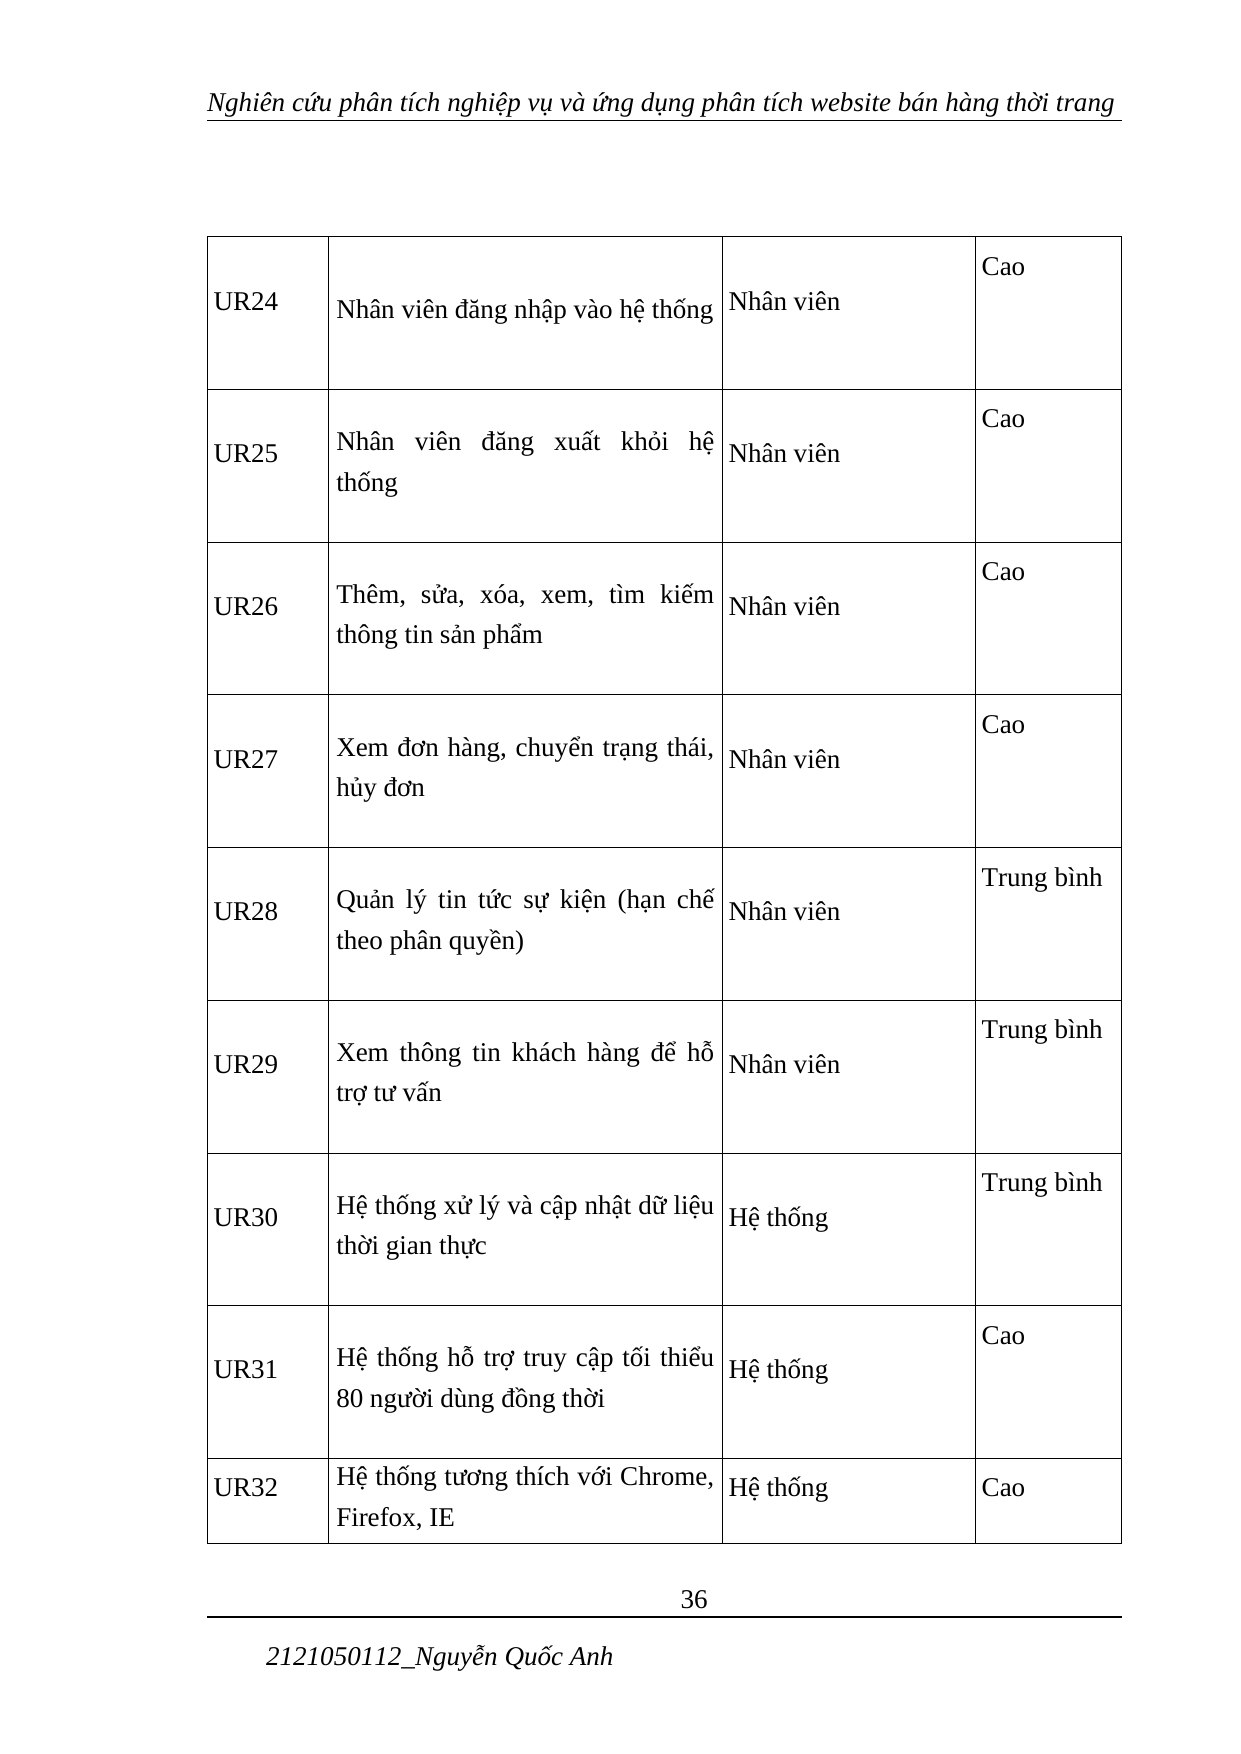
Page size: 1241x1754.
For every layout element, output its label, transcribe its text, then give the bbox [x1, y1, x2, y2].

table_cell Nhân viên [723, 695, 975, 847]
table_cell [329, 1306, 722, 1458]
table_cell Nhân viên [723, 543, 975, 694]
table_cell Cao [976, 390, 1121, 542]
table_cell [329, 848, 722, 1000]
table_cell UR30 [208, 1154, 328, 1305]
table_cell Cao [976, 543, 1121, 694]
table_cell Trung bình [976, 848, 1121, 1000]
table_cell Cao [976, 1459, 1121, 1543]
table_cell UR24 [208, 237, 328, 389]
table_cell UR26 [208, 543, 328, 694]
table_cell Nhân viên [723, 848, 975, 1000]
table_cell UR29 [208, 1001, 328, 1152]
table_cell [329, 1459, 722, 1543]
table_cell [329, 1154, 722, 1305]
table_cell Cao [976, 695, 1121, 847]
table_cell Hệ thống [723, 1154, 975, 1305]
table_cell Cao [976, 237, 1121, 389]
table_cell Nhân viên [723, 390, 975, 542]
table_cell UR31 [208, 1306, 328, 1458]
table_cell [329, 237, 722, 389]
table_cell Nhân viên [723, 237, 975, 389]
table_cell UR28 [208, 848, 328, 1000]
table_cell [329, 695, 722, 847]
table_cell Hệ thống [723, 1459, 975, 1543]
table_cell [329, 1001, 722, 1152]
table_cell [329, 543, 722, 694]
table_cell Trung bình [976, 1154, 1121, 1305]
table_cell Trung bình [976, 1001, 1121, 1152]
table_cell UR32 [208, 1459, 328, 1543]
table_cell UR27 [208, 695, 328, 847]
table_cell Cao [976, 1306, 1121, 1458]
table_cell Hệ thống [723, 1306, 975, 1458]
table_cell UR25 [208, 390, 328, 542]
table_cell Nhân viên [723, 1001, 975, 1152]
table_cell [329, 390, 722, 542]
